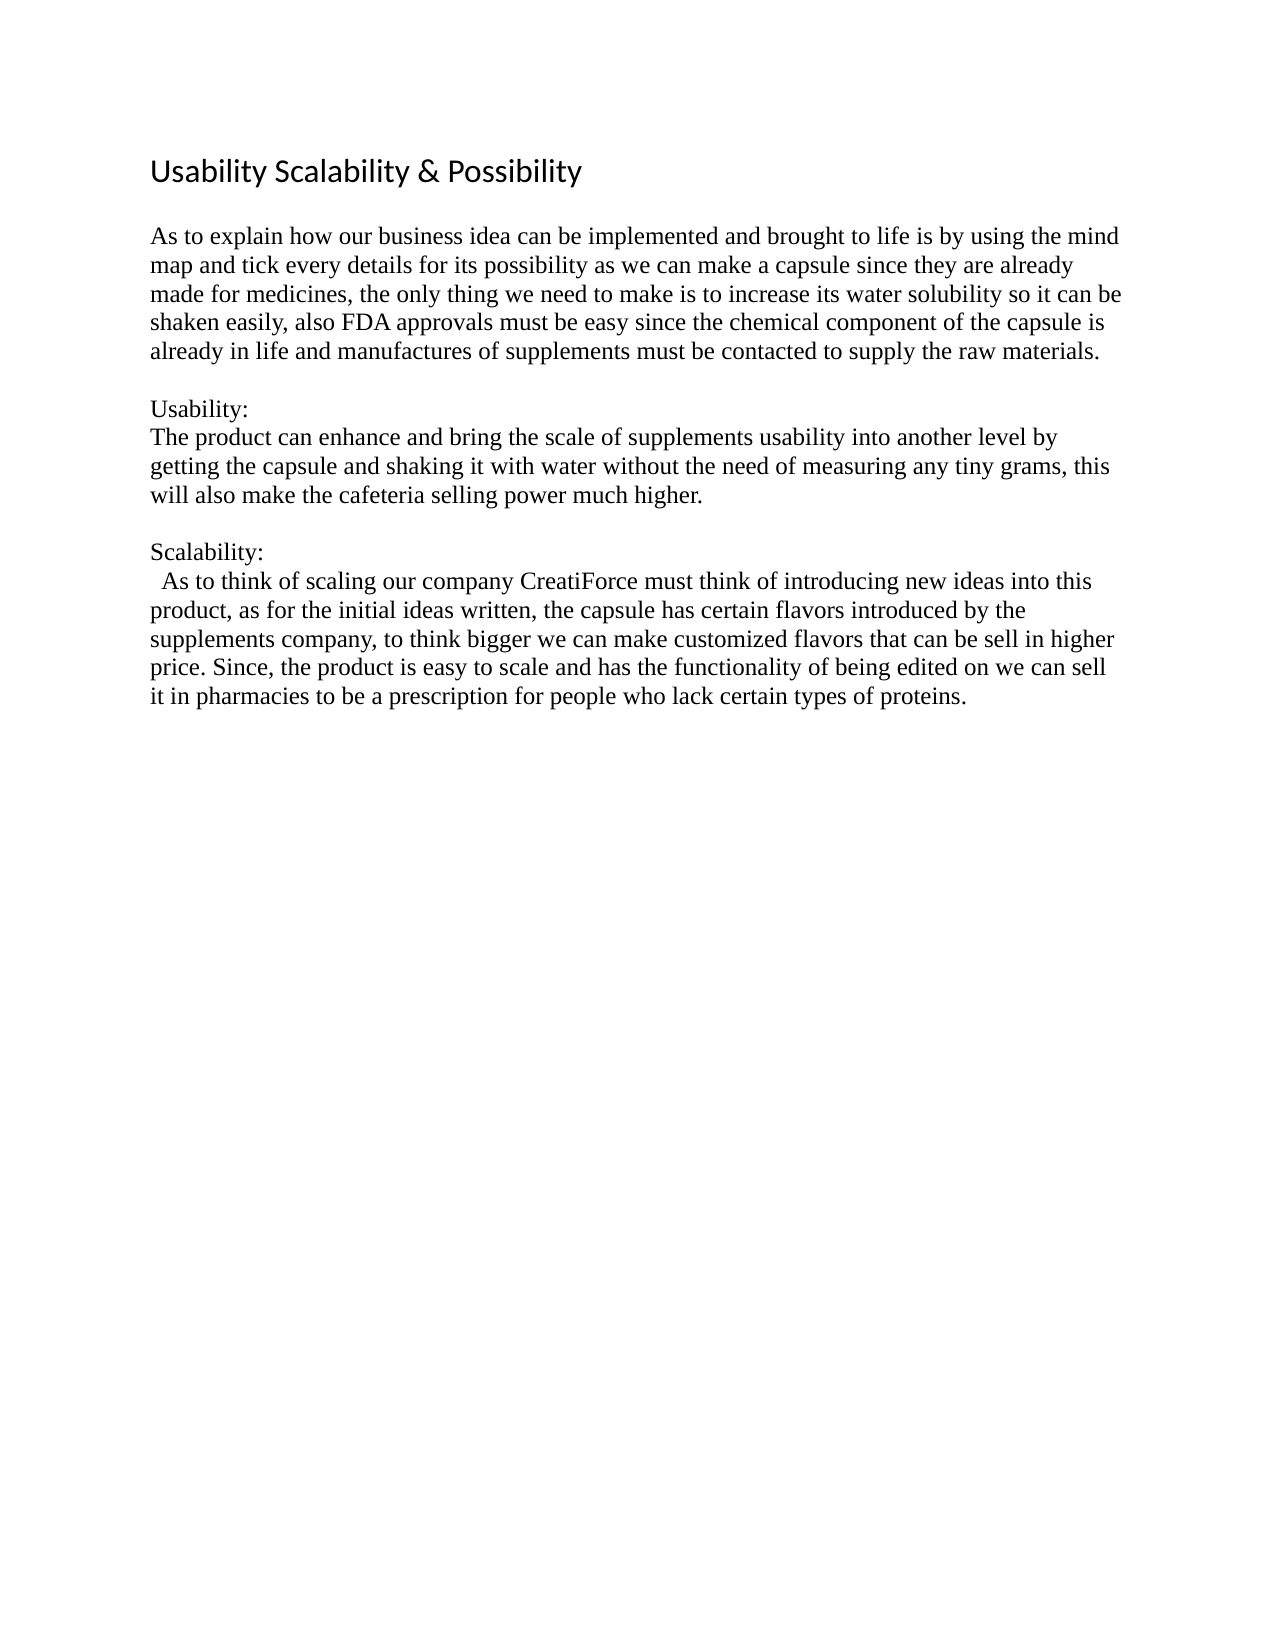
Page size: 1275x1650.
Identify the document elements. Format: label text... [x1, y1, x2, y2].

text Usability Scalability & Possibility [150, 150, 1125, 191]
text The product can enhance and bring the scale of supplements usability into another level by getting the capsule and shaking it with water without the need of measuring any tiny grams, this will also make the cafeteria selling power much higher. [150, 422, 1125, 509]
text Usability: [150, 394, 1125, 422]
text As to explain how our business idea can be implemented and brought to life is by using the mind map and tick every details for its possibility as we can make a capsule since they are already made for medicines, the only thing we need to make is to increase its water solubility so it can be shaken easily, also FDA approvals must be easy since the chemical component of the capsule is already in life and manufactures of supplements must be contacted to supply the raw materials. [150, 221, 1125, 365]
text Scalability: [150, 537, 1125, 566]
text As to think of scaling our company CreatiForce must think of introducing new ideas into this product, as for the initial ideas written, the capsule has certain flavors introduced by the supplements company, to think bigger we can make customized flavors that can be sell in higher price. Since, the product is easy to scale and has the functionality of being edited on we can sell it in pharmacies to be a prescription for people who lack certain types of proteins. [150, 566, 1125, 710]
